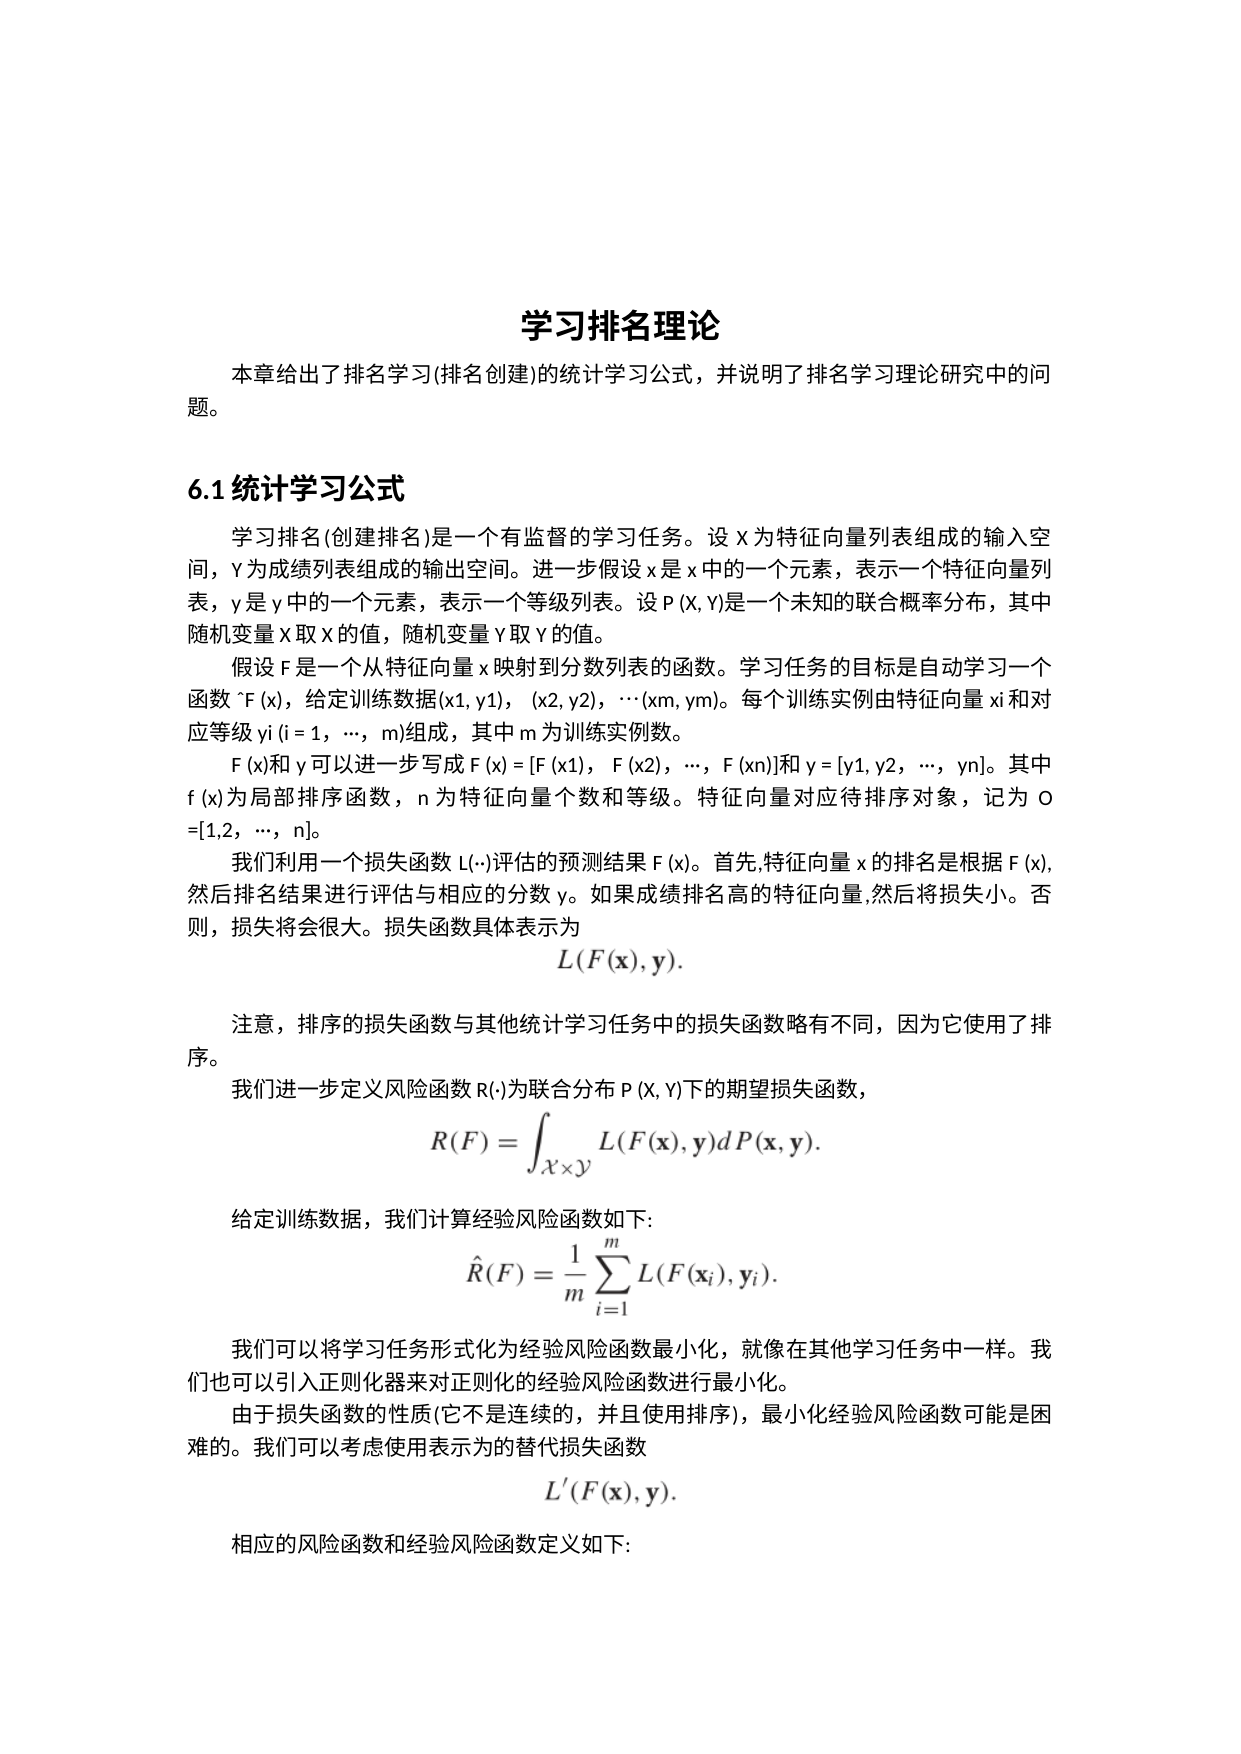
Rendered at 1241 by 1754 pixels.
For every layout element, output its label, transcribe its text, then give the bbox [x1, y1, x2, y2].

text 6.1统计学习公式 [187, 454, 1053, 519]
text F (x)和y可以进一步写成F (x) = [F (x1)， F (x2)，···，F (xn)]和y = [y1, y2，···，yn]。其中f (x)为局部排序函数，n为特征向量个数和等级。特征向量对应待排序对象，记为O =[1,2，···，n]。 [187, 747, 1053, 844]
text 由于损失函数的性质(它不是连续的，并且使用排序)，最小化经验风险函数可能是困难的。我们可以考虑使用表示为的替代损失函数 [187, 1397, 1053, 1462]
text 本章给出了排名学习(排名创建)的统计学习公式，并说明了排名学习理论研究中的问题。 [187, 357, 1053, 422]
picture [410, 1104, 830, 1184]
text 假设F是一个从特征向量x映射到分数列表的函数。学习任务的目标是自动学习一个函数ˆF (x)，给定训练数据(x1, y1)， (x2, y2)，…(xm, ym)。每个训练实例由特征向量xi和对应等级yi (i = 1，···，m)组成，其中m为训练实例数。 [187, 649, 1053, 747]
text 我们可以将学习任务形式化为经验风险函数最小化，就像在其他学习任务中一样。我们也可以引入正则化器来对正则化的经验风险函数进行最小化。 [187, 1332, 1053, 1397]
text 给定训练数据，我们计算经验风险函数如下: [187, 1202, 1053, 1234]
text 学习排名理论 [187, 292, 1053, 357]
text 我们利用一个损失函数L(··)评估的预测结果F (x)。首先,特征向量x的排名是根据F (x),然后排名结果进行评估与相应的分数y。如果成绩排名高的特征向量,然后将损失小。否则，损失将会很大。损失函数具体表示为 [187, 844, 1053, 942]
text 学习排名(创建排名)是一个有监督的学习任务。设X为特征向量列表组成的输入空间，Y为成绩列表组成的输出空间。进一步假设x是x中的一个元素，表示一个特征向量列表，y是y中的一个元素，表示一个等级列表。设P (X, Y)是一个未知的联合概率分布，其中随机变量X取X的值，随机变量Y取Y的值。 [187, 519, 1053, 649]
picture [438, 1234, 802, 1327]
text 注意，排序的损失函数与其他统计学习任务中的损失函数略有不同，因为它使用了排序。 [187, 1007, 1053, 1072]
text 相应的风险函数和经验风险函数定义如下: [187, 1527, 1053, 1559]
text 我们进一步定义风险函数R(·)为联合分布P (X, Y)下的期望损失函数， [187, 1072, 1053, 1104]
picture [518, 1462, 722, 1517]
picture [540, 942, 700, 984]
